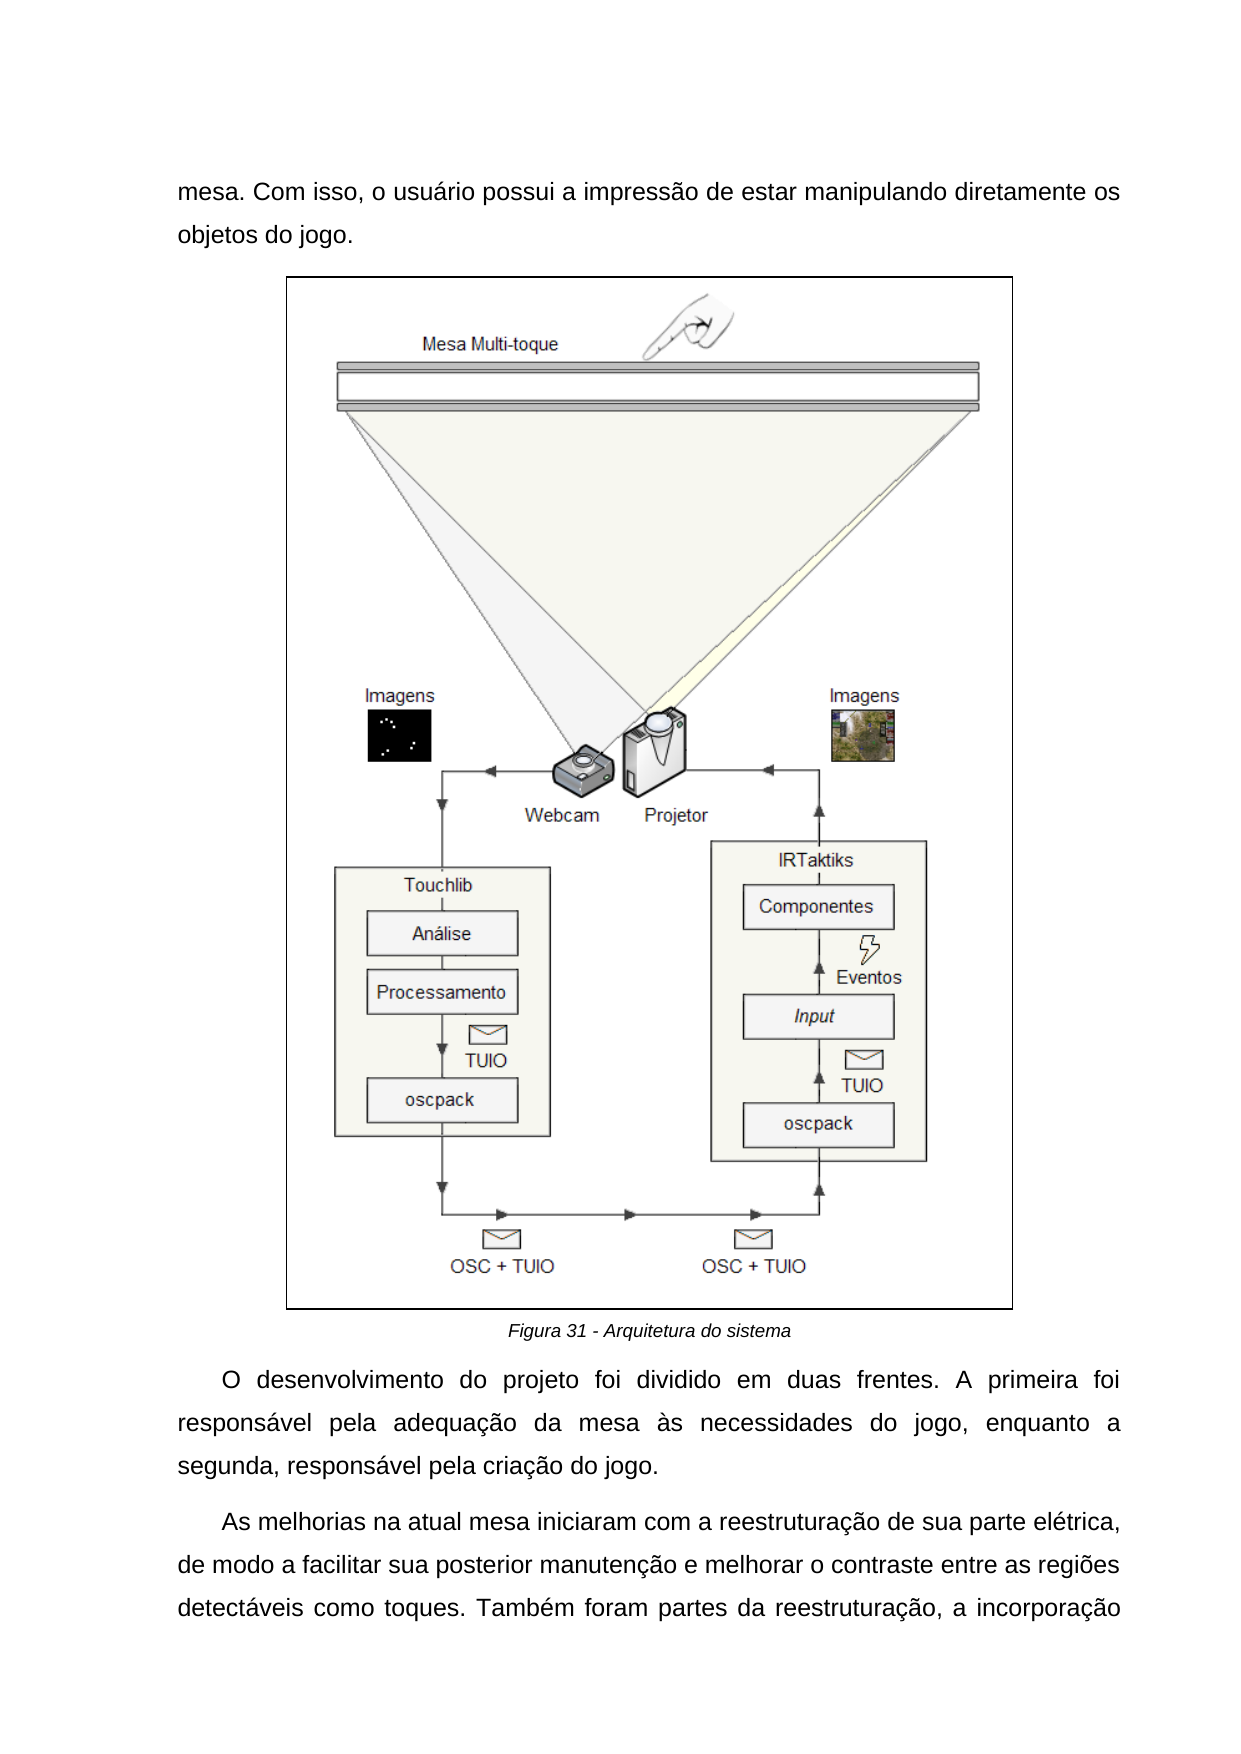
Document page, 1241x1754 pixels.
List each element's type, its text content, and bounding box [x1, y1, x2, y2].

picture [287, 278, 1012, 1308]
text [177, 1507, 1122, 1622]
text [177, 177, 1122, 249]
text O desenvolvimento do projeto foi dividido em duas frentes. A primeira foi responsável pela adequação da mesa às necessidades do jogo, enquanto a segunda, responsável pela criação do jogo. [177, 1365, 1122, 1480]
